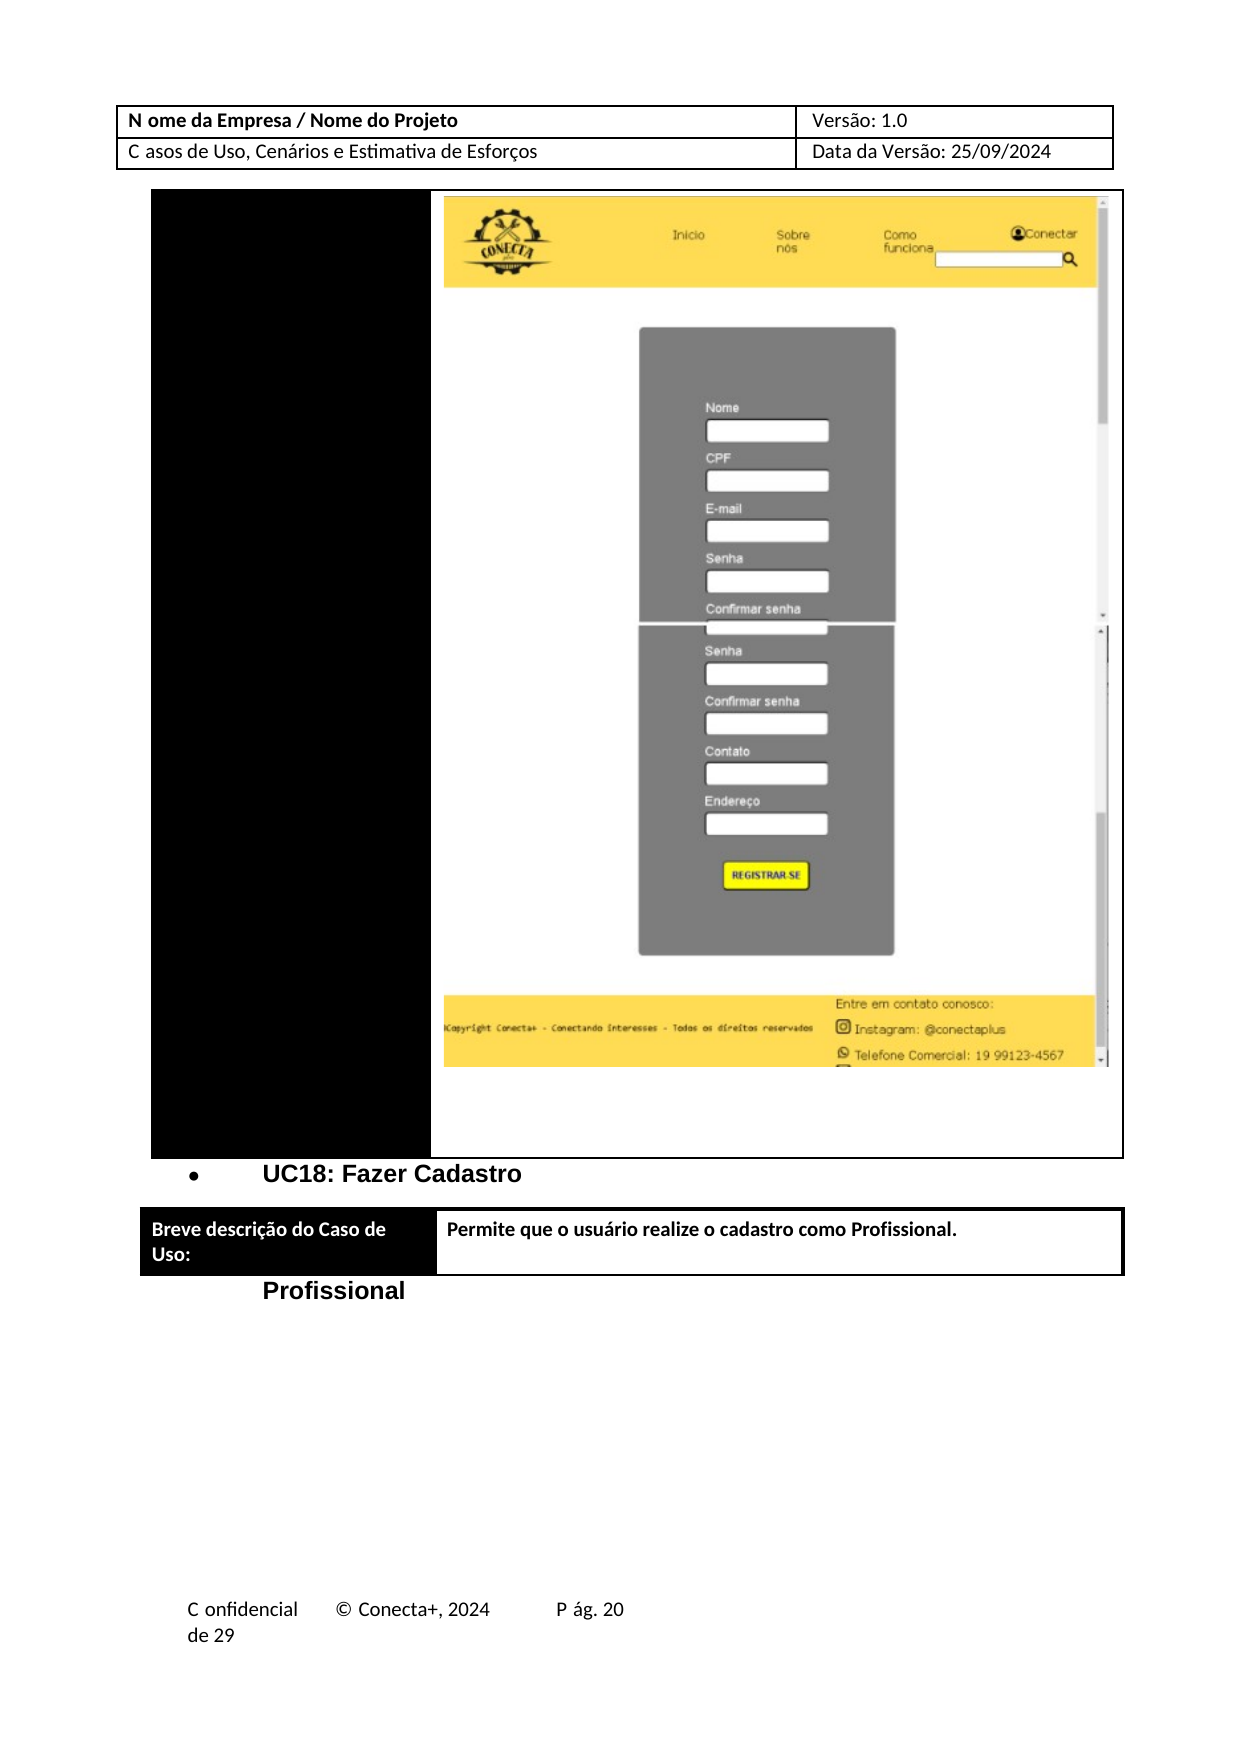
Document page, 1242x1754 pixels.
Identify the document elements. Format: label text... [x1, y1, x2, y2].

list UC18: Fazer Cadastro Profissional [437, 1211, 636, 1274]
picture [443, 196, 1110, 1067]
list UC18: Fazer Cadastro Profissional [187, 1276, 636, 1305]
table_cell [153, 191, 429, 1157]
table_cell [431, 191, 1122, 1157]
list UC18: Fazer Cadastro Profissional [187, 1159, 636, 1207]
